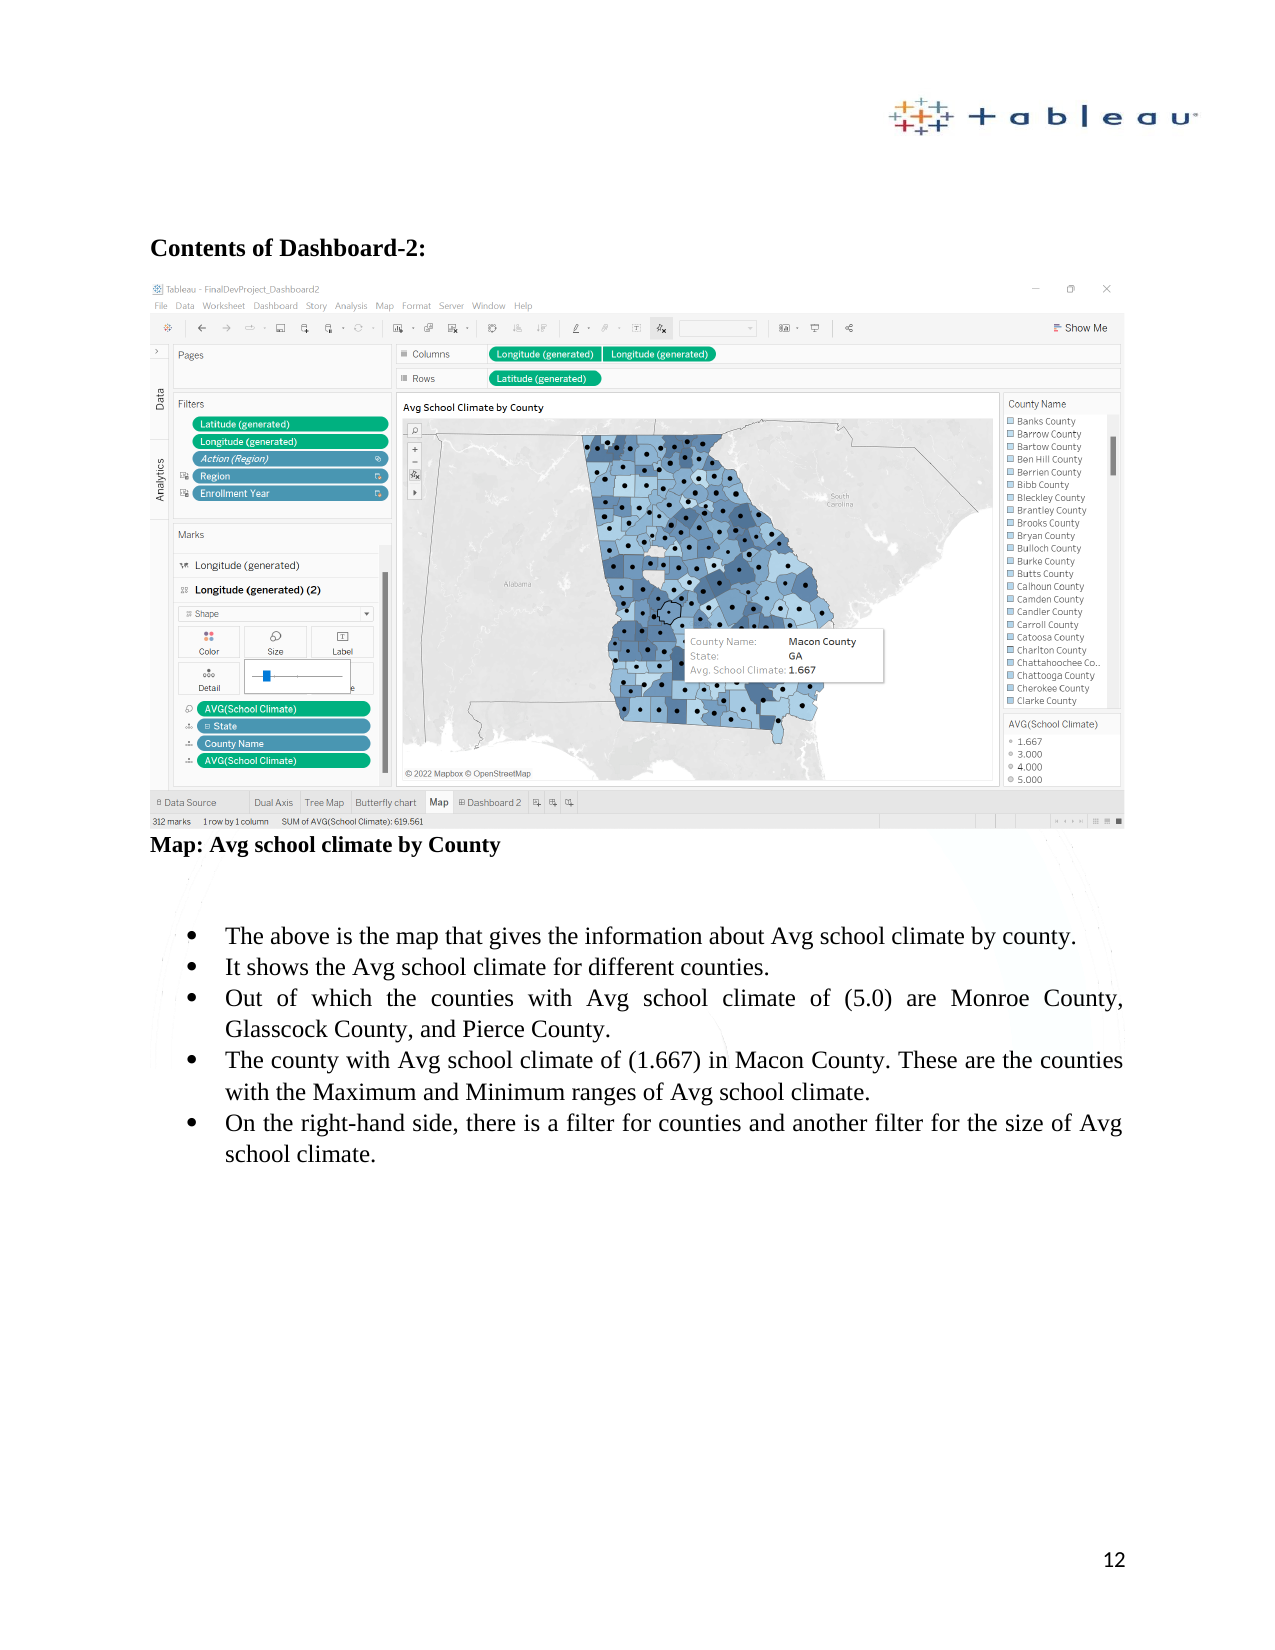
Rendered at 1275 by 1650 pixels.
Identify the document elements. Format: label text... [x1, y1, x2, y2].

picture [150, 281, 1125, 1069]
list The county with Avg school climate of (1.667) in Macon County. These are the counties with the Maximum and Minimum ranges of Avg school climate. [187, 1046, 1124, 1105]
text Map: Avg school climate by County [150, 829, 1124, 857]
picture [882, 51, 1204, 180]
list On the right-hand side, there is a filter for counties and another filter for the size of Avg school climate. [187, 1108, 1124, 1167]
list Out of which the counties with Avg school climate of (5.0) are Monroe County, Glasscock County, and Pierce County. [187, 983, 1124, 1043]
text Contents of Dashboard-2: [150, 233, 1124, 262]
list The above is the map that gives the information about Avg school climate by county. [187, 921, 1124, 950]
list It shows the Avg school climate for different counties. [187, 952, 1124, 981]
